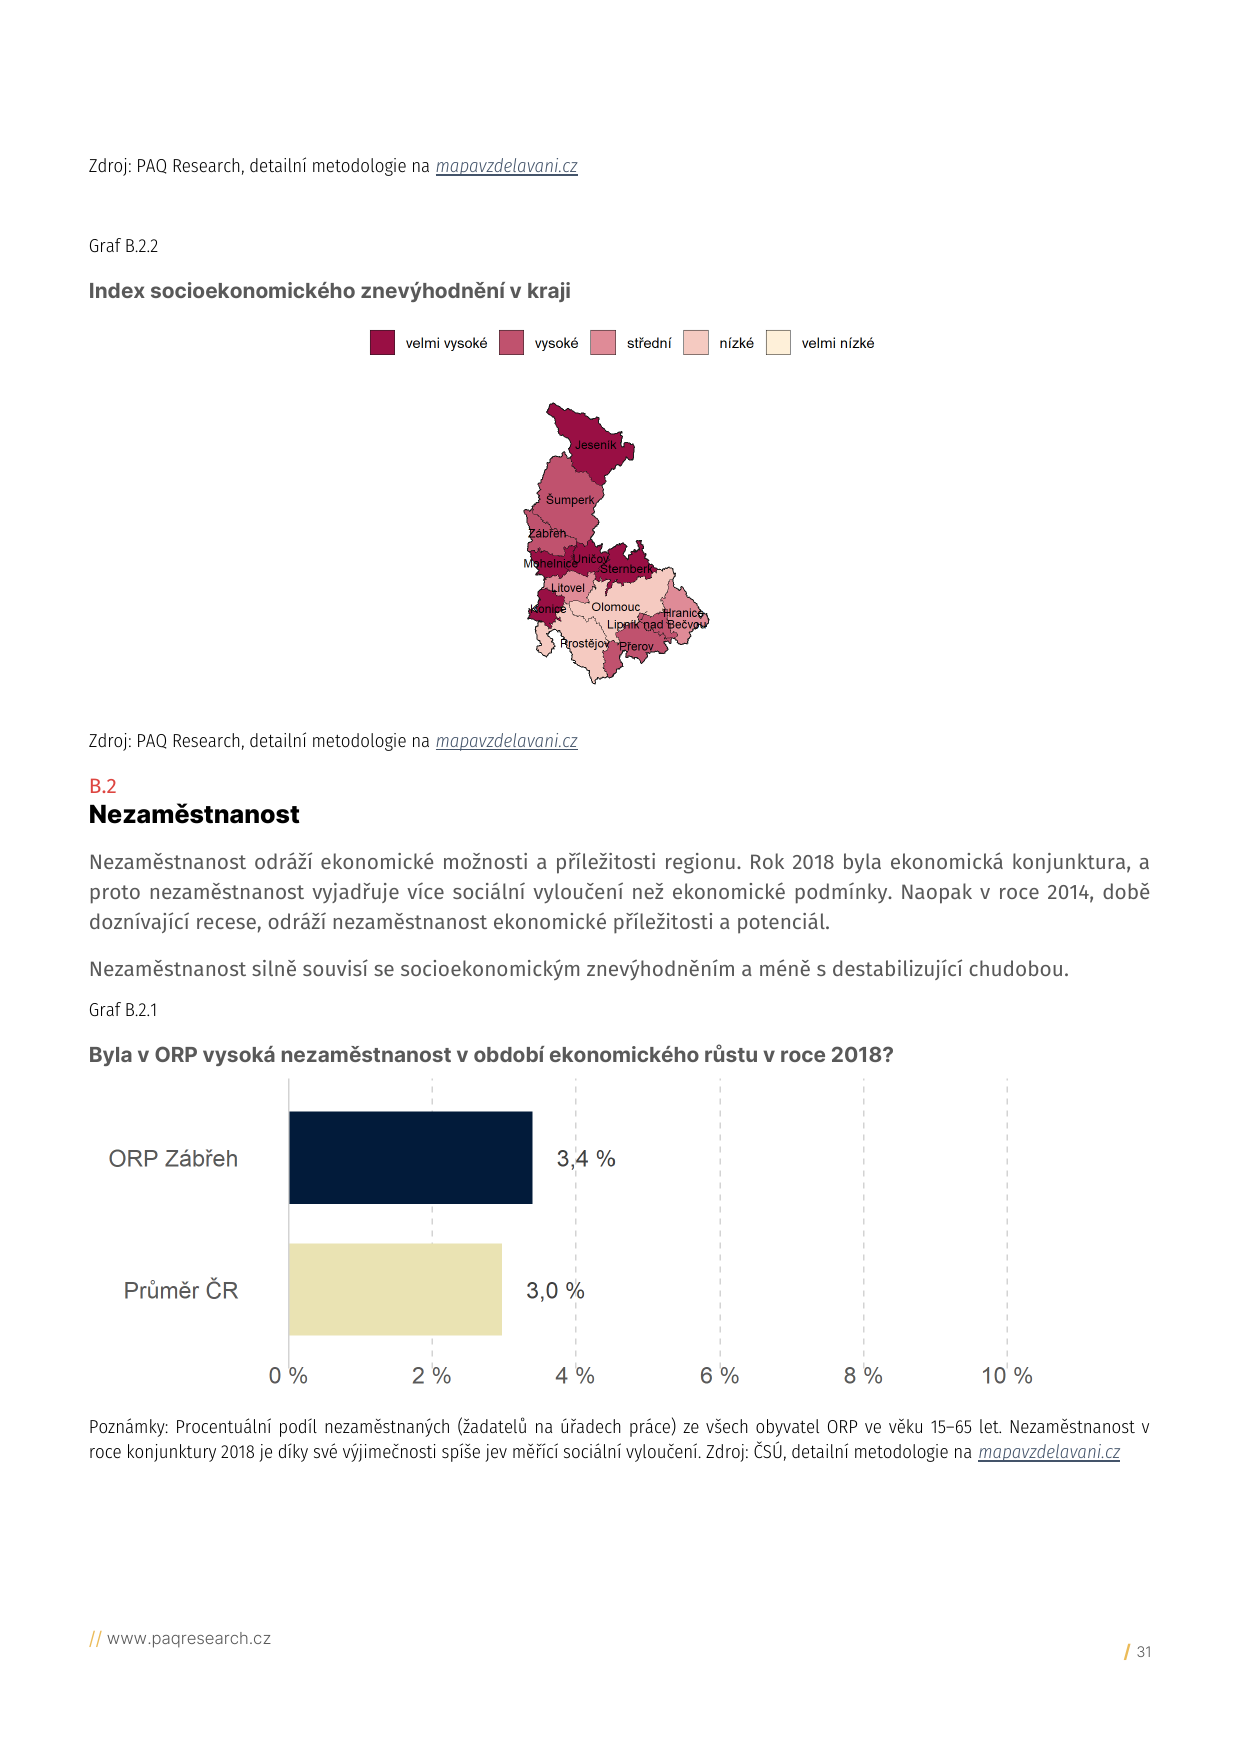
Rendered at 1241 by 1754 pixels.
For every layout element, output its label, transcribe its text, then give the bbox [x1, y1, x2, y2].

text B.2 [89, 769, 1152, 799]
text Nezaměstnanost silně souvisí se socioekonomickým znevýhodněním a méně s destabilizující chudobou. [89, 952, 1152, 982]
text Byla v ORP vysoká nezaměstnanost v období ekonomického růstu v roce 2018? [89, 1037, 1152, 1067]
text Graf B.2.2 [89, 234, 1152, 257]
text Index socioekonomického znevýhodnění v kraji [89, 273, 1152, 303]
picture [88, 303, 1139, 706]
text Graf B.2.1 [89, 999, 1152, 1021]
text Nezaměstnanost odráží ekonomické možnosti a příležitosti regionu. Rok 2018 byla ekonomická konjunktura, a proto nezaměstnanost vyjadřuje více sociální vyloučení než ekonomické podmínky. Naopak v roce 2014, době doznívající recese, odráží nezaměstnanost ekonomické příležitosti a potenciál. [89, 845, 1152, 935]
subtitle Nezaměstnanost [89, 799, 1152, 829]
picture [88, 1067, 1139, 1399]
text Poznámky: Procentuální podíl nezaměstnaných (žadatelů na úřadech práce) ze všech obyvatel ORP ve věku 15–65 let. Nezaměstnanost v roce konjunktury 2018 je díky své výjimečnosti spíše jev měřící sociální vyloučení. Zdroj: ČSÚ, detailní metodologie na mapavzdelavani.cz [89, 1416, 1152, 1464]
text Zdroj: PAQ Research, detailní metodologie na mapavzdelavani.cz [89, 722, 1152, 752]
text Zdroj: PAQ Research, detailní metodologie na mapavzdelavani.cz [89, 148, 1152, 178]
